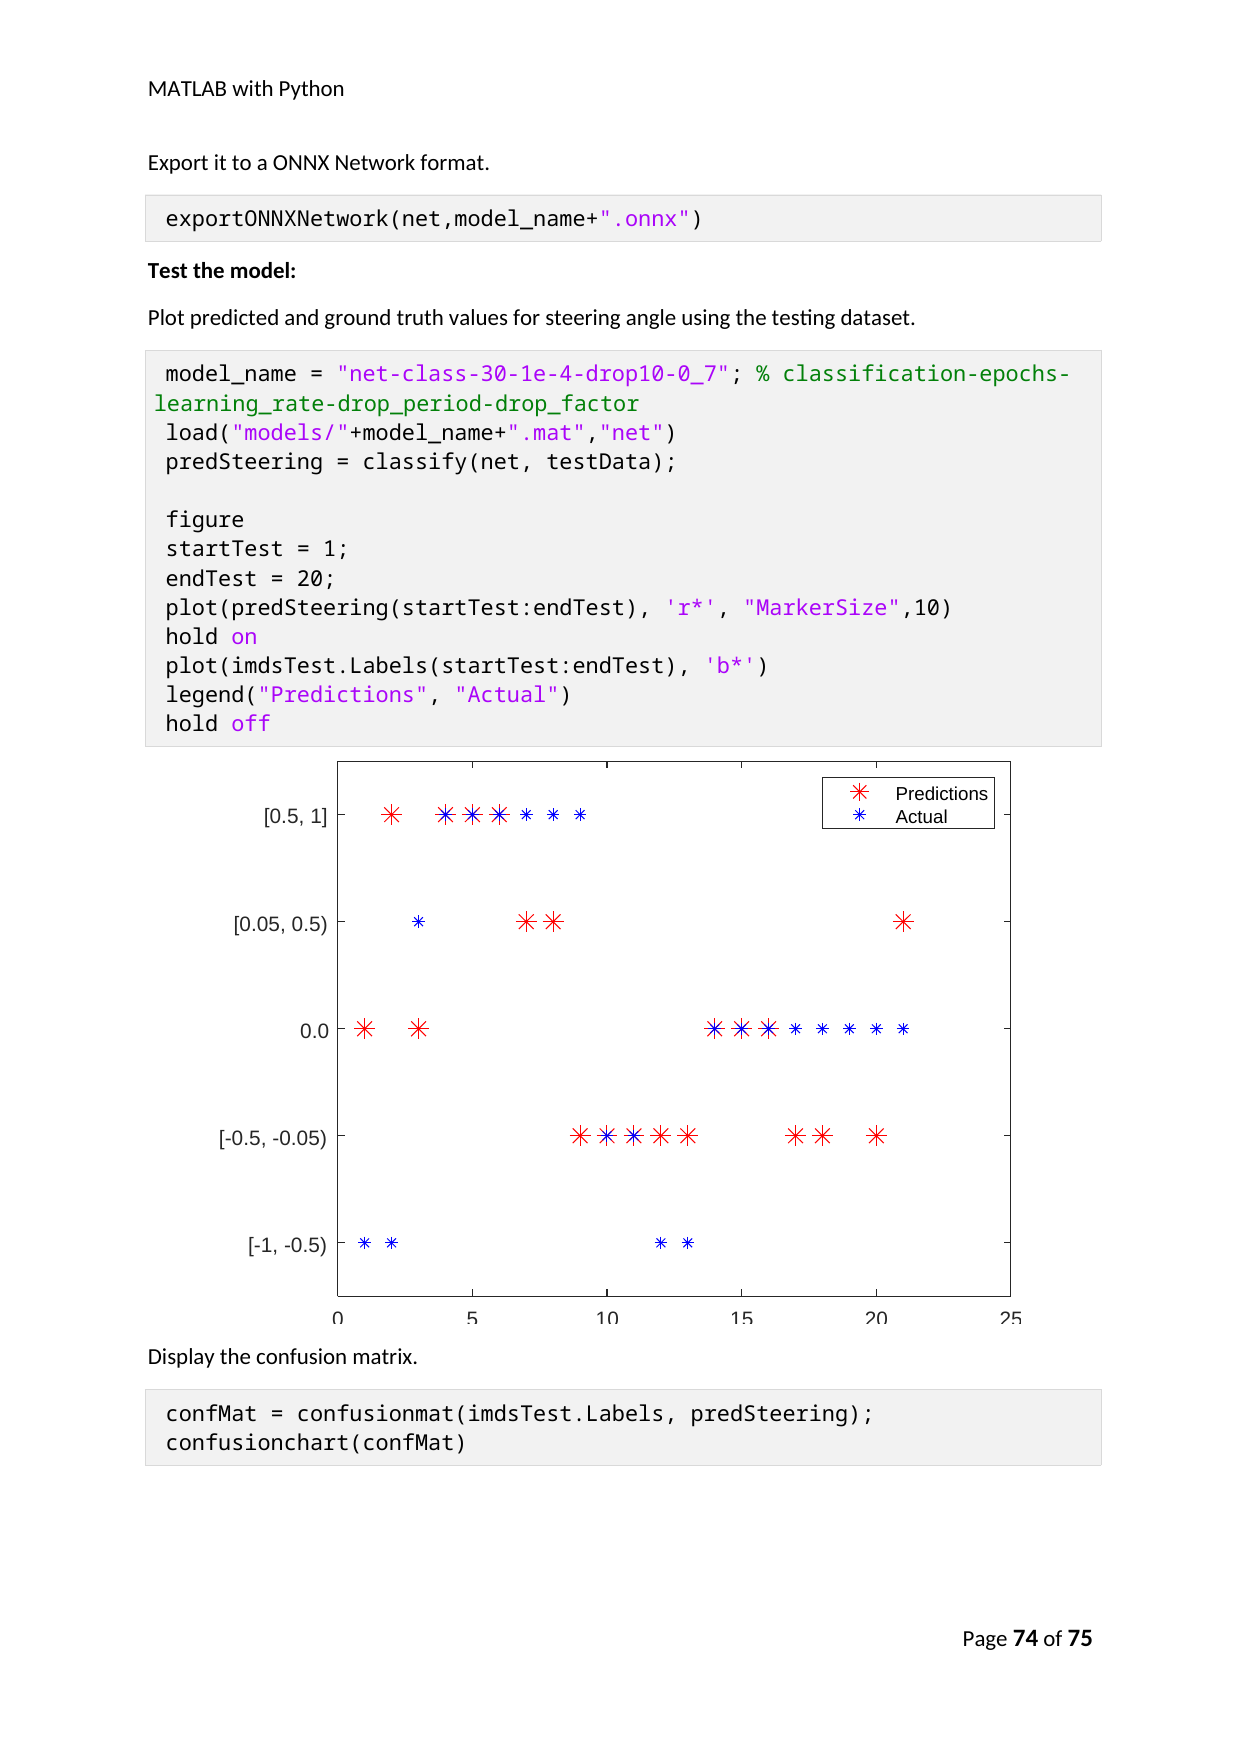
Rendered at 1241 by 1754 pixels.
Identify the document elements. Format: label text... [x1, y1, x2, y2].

text endTest = 20; [146, 554, 1101, 583]
text predSteering = classify(net, testData); [146, 437, 1101, 466]
text exportONNXNetwork(net,model_name+".onnx") [146, 196, 1101, 241]
text Test the model: [148, 256, 1093, 284]
text plot(imdsTest.Labels(startTest:endTest), 'b*') [146, 641, 1101, 671]
text model_name = "net-class-30-1e-4-drop10-0_7"; % classification-epochs-learning_rate-drop_period-drop_factor [146, 351, 1101, 408]
text legend("Predictions", "Actual") [146, 671, 1101, 700]
text plot(predSteering(startTest:endTest), 'r*', "MarkerSize",10) [146, 583, 1101, 612]
text startTest = 1; [146, 525, 1101, 554]
text confMat = confusionmat(imdsTest.Labels, predSteering); [146, 1390, 1101, 1418]
text Export it to a ONNX Network format. [148, 148, 1093, 176]
text Plot predicted and ground truth values for steering angle using the testing dataset. [148, 303, 1093, 331]
text hold off [146, 700, 1101, 746]
text figure [146, 496, 1101, 525]
text load("models/"+model_name+".mat","net") [146, 408, 1101, 437]
text hold on [146, 612, 1101, 641]
text confusionchart(confMat) [146, 1418, 1101, 1465]
text Display the confusion matrix. [148, 1342, 1093, 1370]
